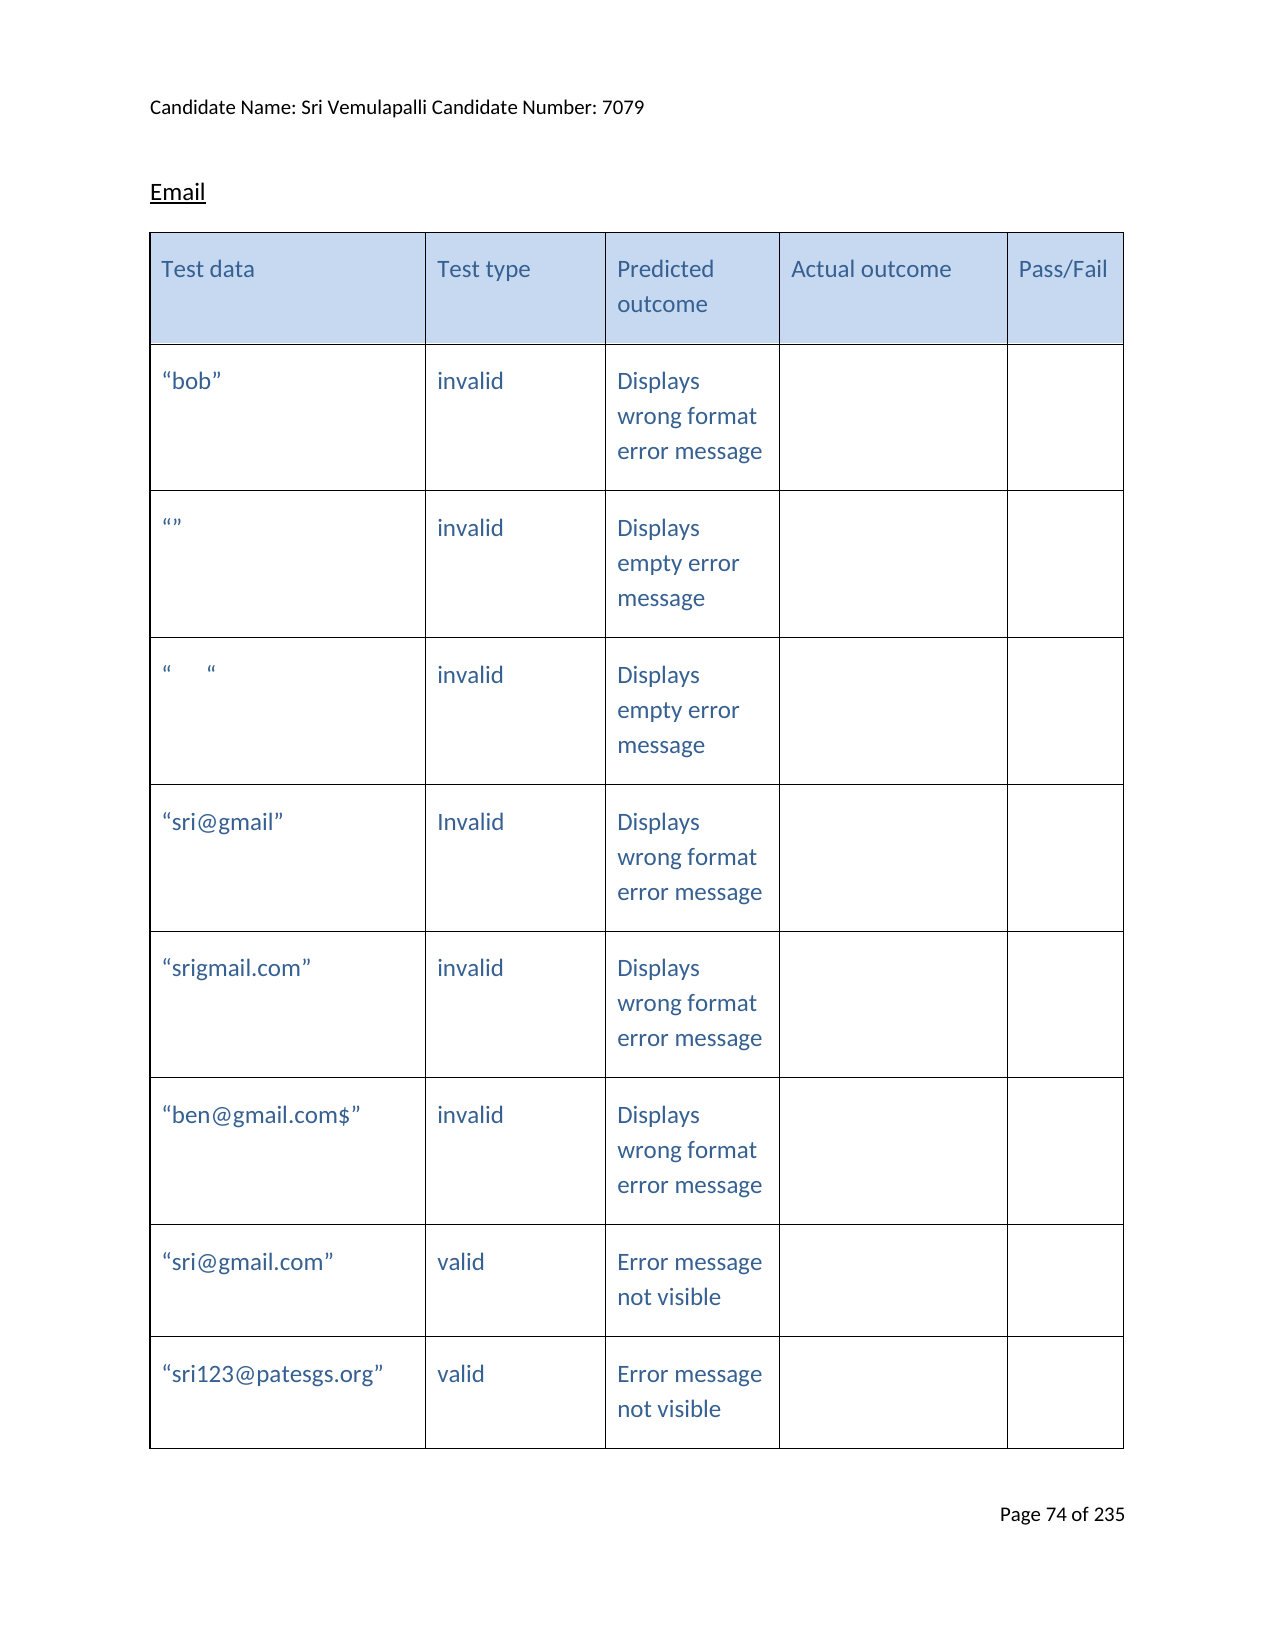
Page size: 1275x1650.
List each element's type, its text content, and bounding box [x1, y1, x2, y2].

table_cell [1008, 491, 1123, 637]
table_cell [1008, 932, 1123, 1077]
table_cell valid [426, 1337, 605, 1448]
table_cell Displays wrong format error message [606, 785, 779, 931]
table_cell invalid [426, 638, 605, 784]
table_cell [780, 1225, 1007, 1336]
table_header Test type [426, 233, 605, 343]
table_cell invalid [426, 932, 605, 1077]
table_cell invalid [426, 1078, 605, 1224]
table_cell “srigmail.com” [151, 932, 425, 1077]
table_cell [780, 491, 1007, 637]
table_cell “sri123@patesgs.org” [151, 1337, 425, 1448]
table_header Pass/Fail [1008, 233, 1123, 343]
table_cell Displays wrong format error message [606, 345, 779, 490]
table_header Test data [151, 233, 425, 343]
table_cell “sri@gmail” [151, 785, 425, 931]
table_cell Displays empty error message [606, 491, 779, 637]
table_cell invalid [426, 491, 605, 637]
table_cell “” [151, 491, 425, 637]
table_header Actual outcome [780, 233, 1007, 343]
table_cell [1008, 1078, 1123, 1224]
table_cell invalid [426, 345, 605, 490]
table_cell [1008, 1225, 1123, 1336]
table_cell [780, 638, 1007, 784]
table_cell [1008, 638, 1123, 784]
table_cell valid [426, 1225, 605, 1336]
table_cell “ben@gmail.com$” [151, 1078, 425, 1224]
table_cell “sri@gmail.com” [151, 1225, 425, 1336]
table_cell [780, 932, 1007, 1077]
table_cell [780, 785, 1007, 931]
table_cell [1008, 1337, 1123, 1448]
table_cell [780, 1078, 1007, 1224]
table_cell Error message not visible [606, 1337, 779, 1448]
table_cell [1008, 785, 1123, 931]
table_cell Displays empty error message [606, 638, 779, 784]
table_cell [780, 1337, 1007, 1448]
table_cell “bob” [151, 345, 425, 490]
text Email [150, 176, 1125, 206]
table_cell Error message not visible [606, 1225, 779, 1336]
table_cell [1008, 345, 1123, 490]
table_cell [780, 345, 1007, 490]
table_cell Invalid [426, 785, 605, 931]
table_cell “ “ [151, 638, 425, 784]
table_cell Displays wrong format error message [606, 932, 779, 1077]
table_cell Displays wrong format error message [606, 1078, 779, 1224]
table_header Predicted outcome [606, 233, 779, 343]
